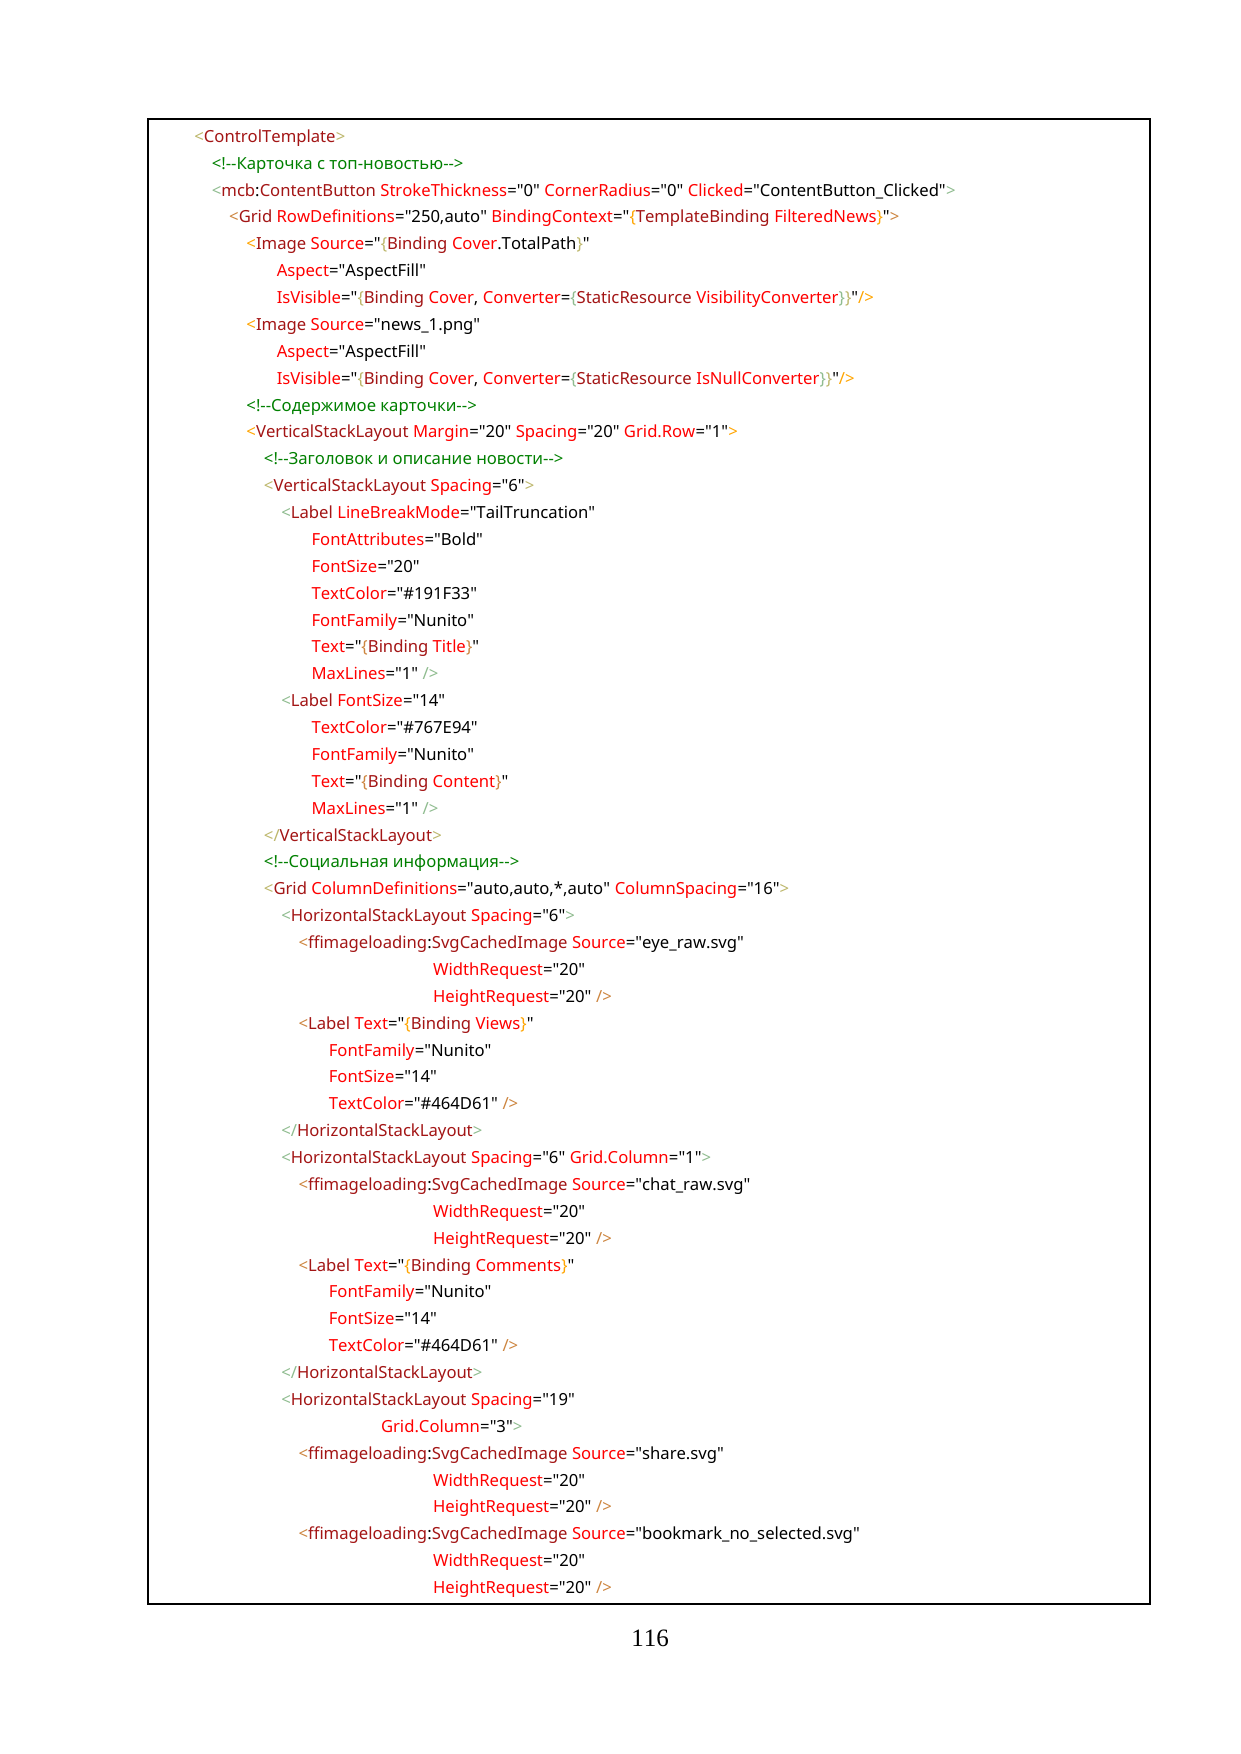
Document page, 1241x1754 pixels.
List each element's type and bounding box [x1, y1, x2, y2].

table_header [149, 120, 1149, 1602]
